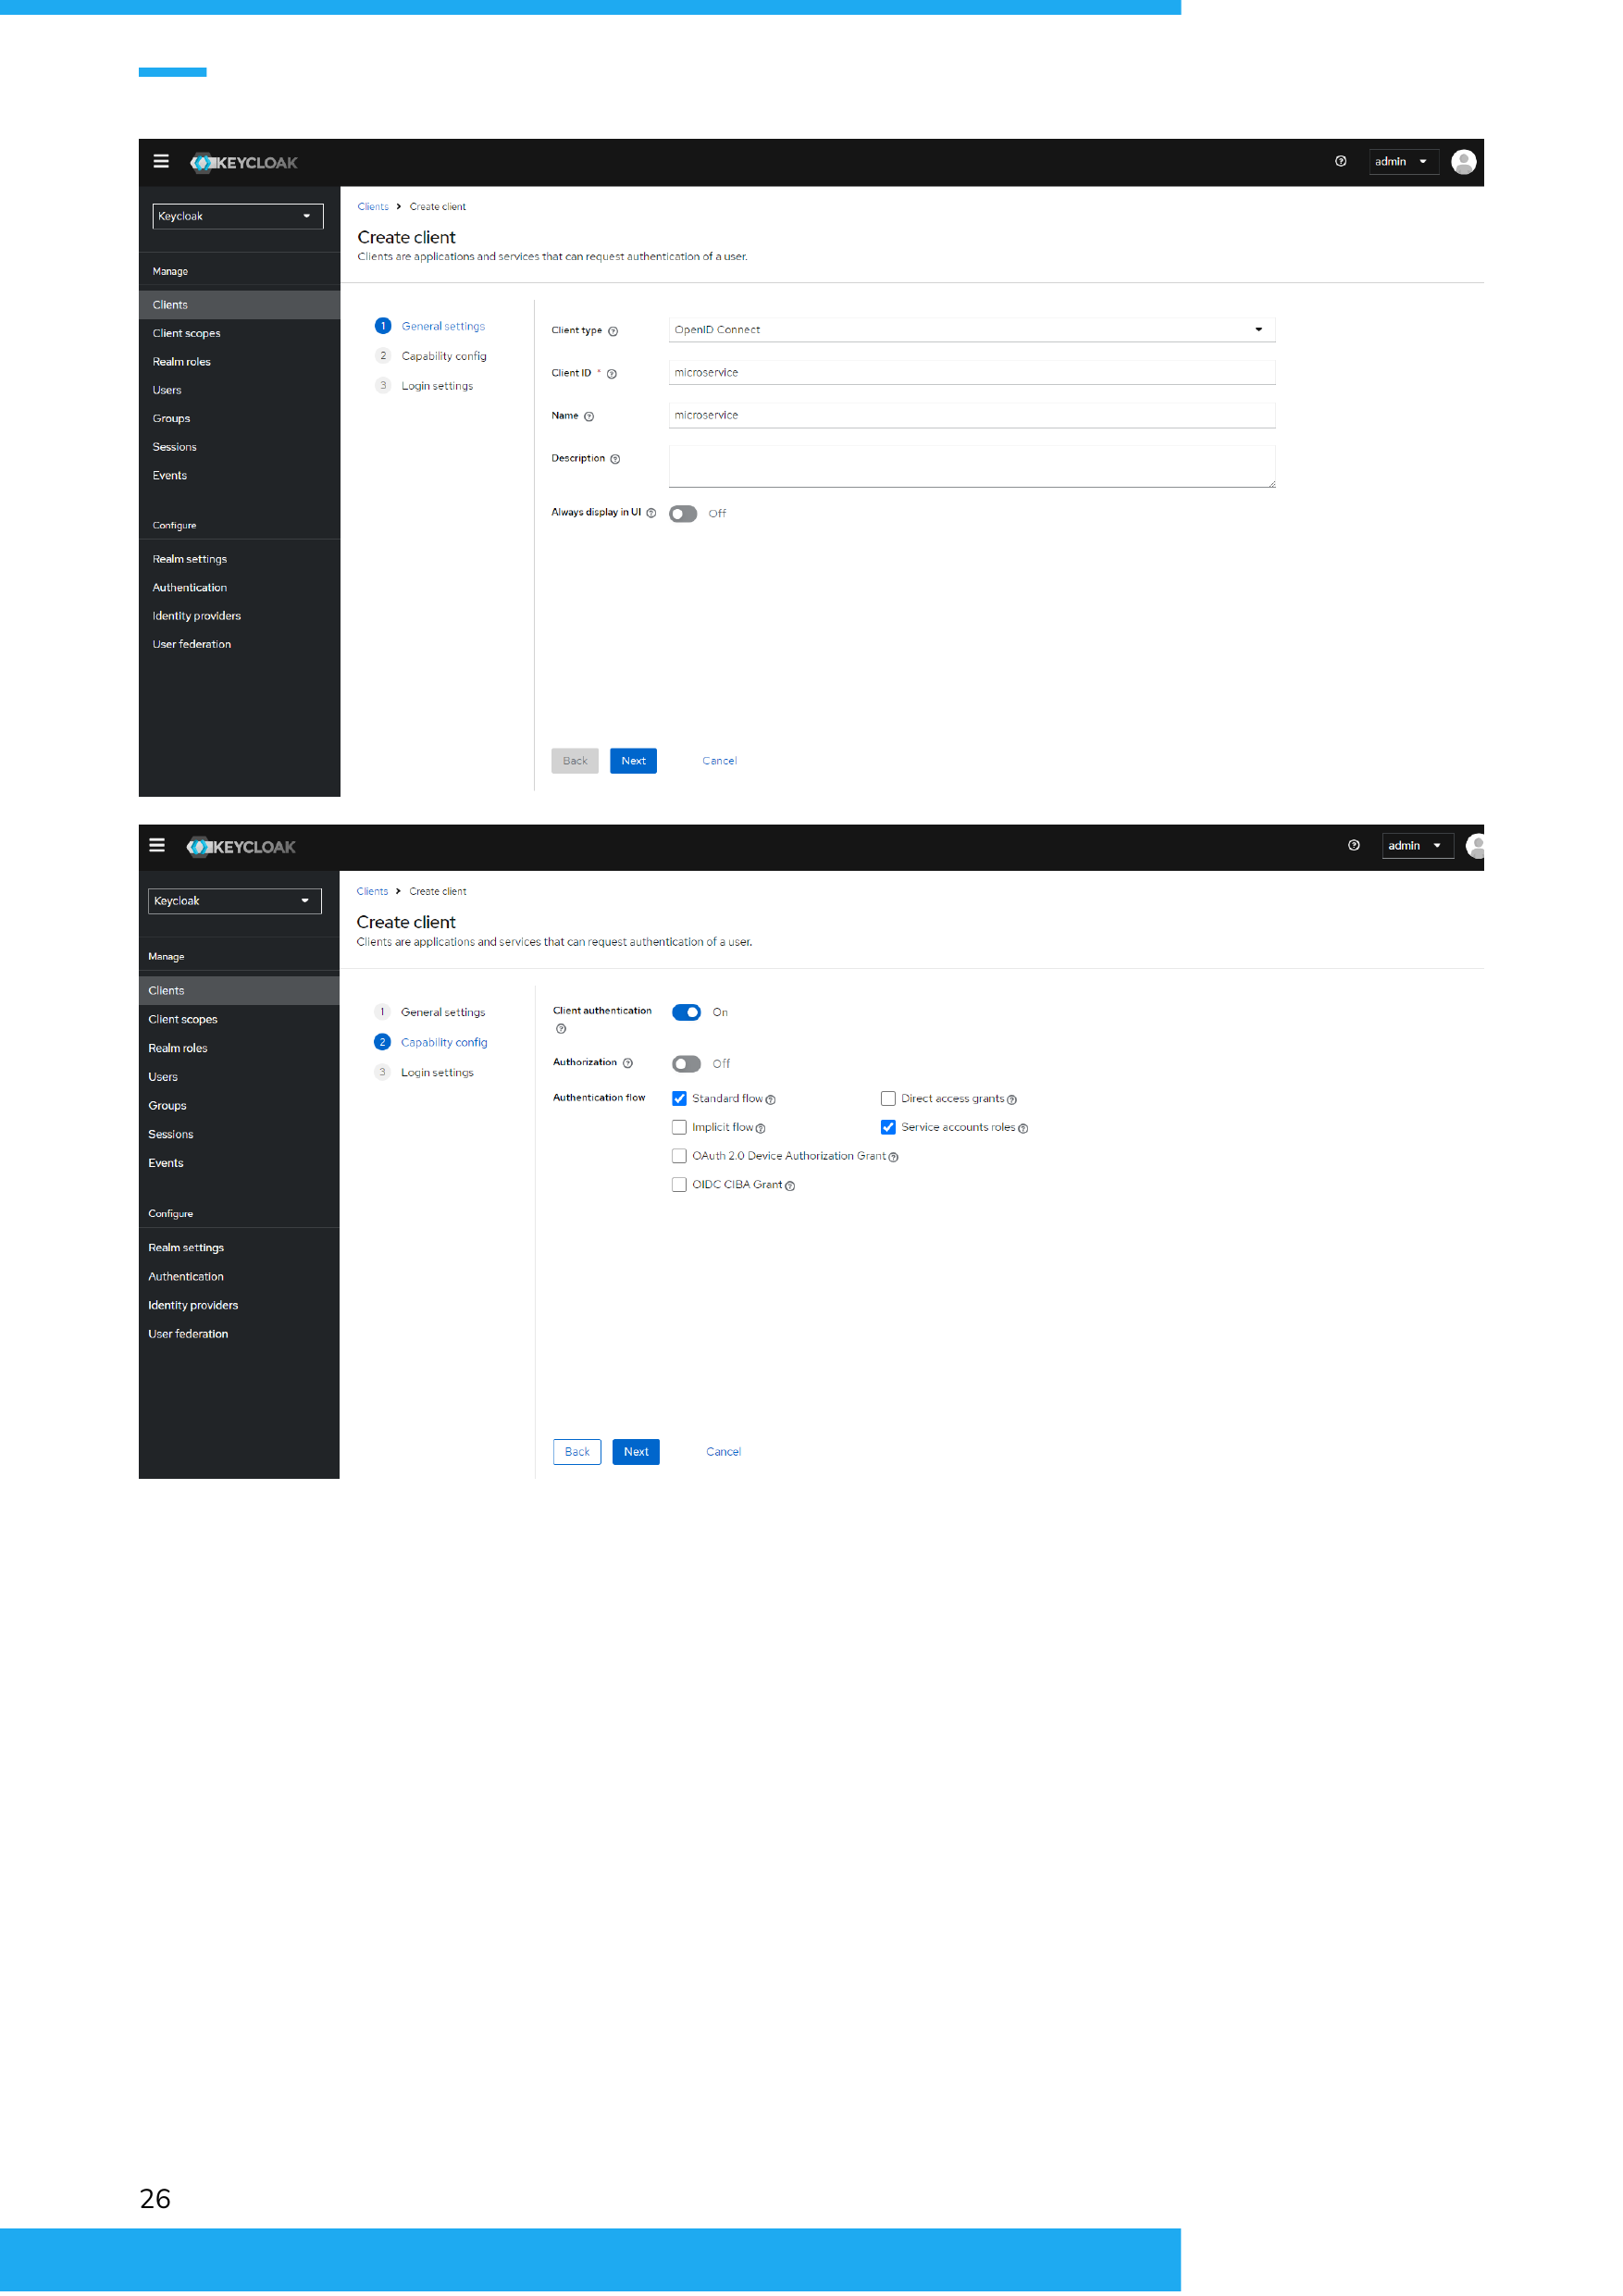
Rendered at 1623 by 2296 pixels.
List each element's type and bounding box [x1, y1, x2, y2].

picture [139, 825, 1484, 1479]
picture [0, 2228, 1182, 2291]
picture [139, 68, 207, 77]
picture [139, 139, 1484, 797]
picture [0, 0, 1182, 15]
